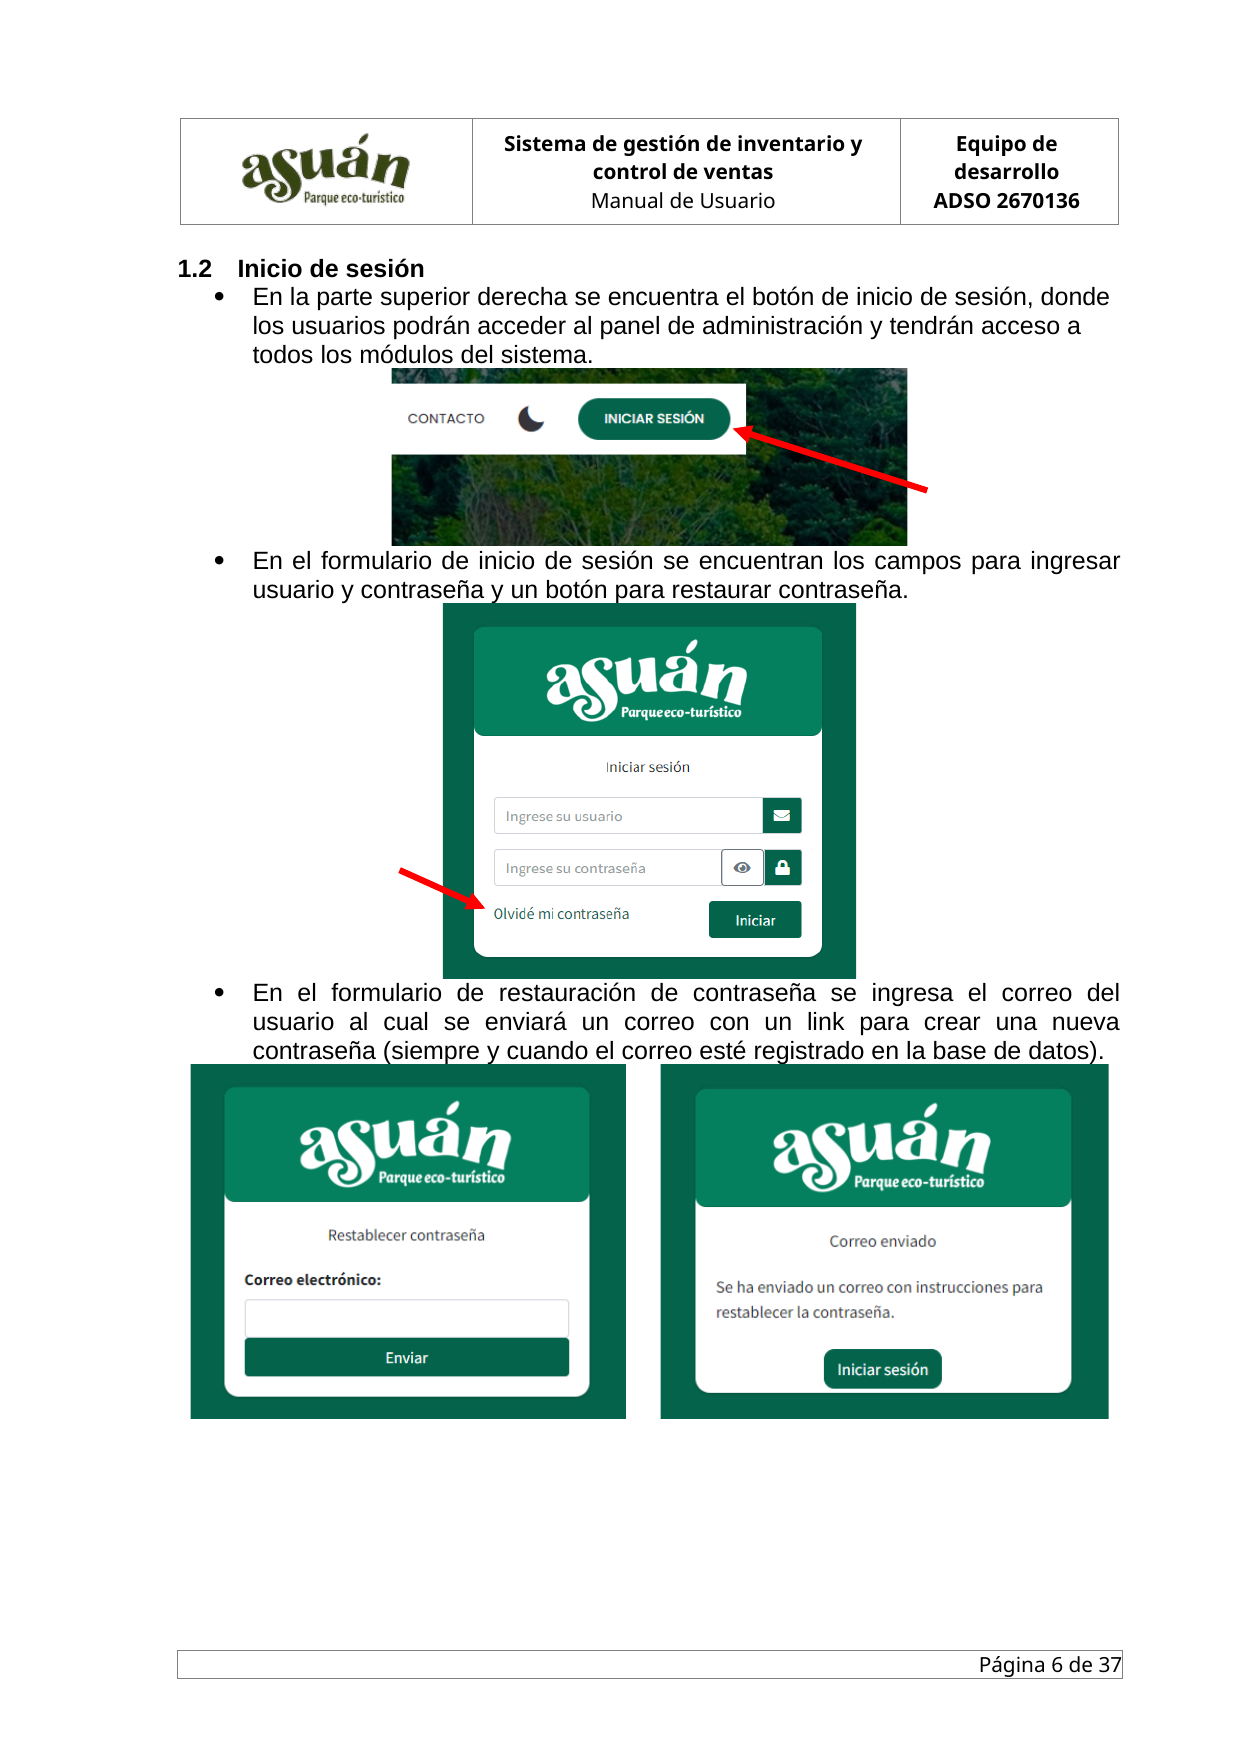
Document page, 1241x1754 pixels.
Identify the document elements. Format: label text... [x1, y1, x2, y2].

picture [442, 603, 857, 979]
picture [391, 368, 908, 546]
list En la parte superior derecha se encuentra el botón de inicio de sesión, donde los usuarios podrán acceder al panel de administración y tendrán acceso a todos los módulos del sistema. [215, 282, 1122, 369]
picture [190, 1064, 626, 1419]
picture [239, 131, 413, 213]
subtitle Inicio de sesión [177, 253, 1122, 282]
picture [660, 1064, 1109, 1419]
list En el formulario de inicio de sesión se encuentran los campos para ingresar usuario y contraseña y un botón para restaurar contraseña. [215, 546, 1122, 603]
list En el formulario de restauración de contraseña se ingresa el correo del usuario al cual se enviará un correo con un link para crear una nueva contraseña (siempre y cuando el correo esté registrado en la base de datos). [215, 978, 1122, 1065]
